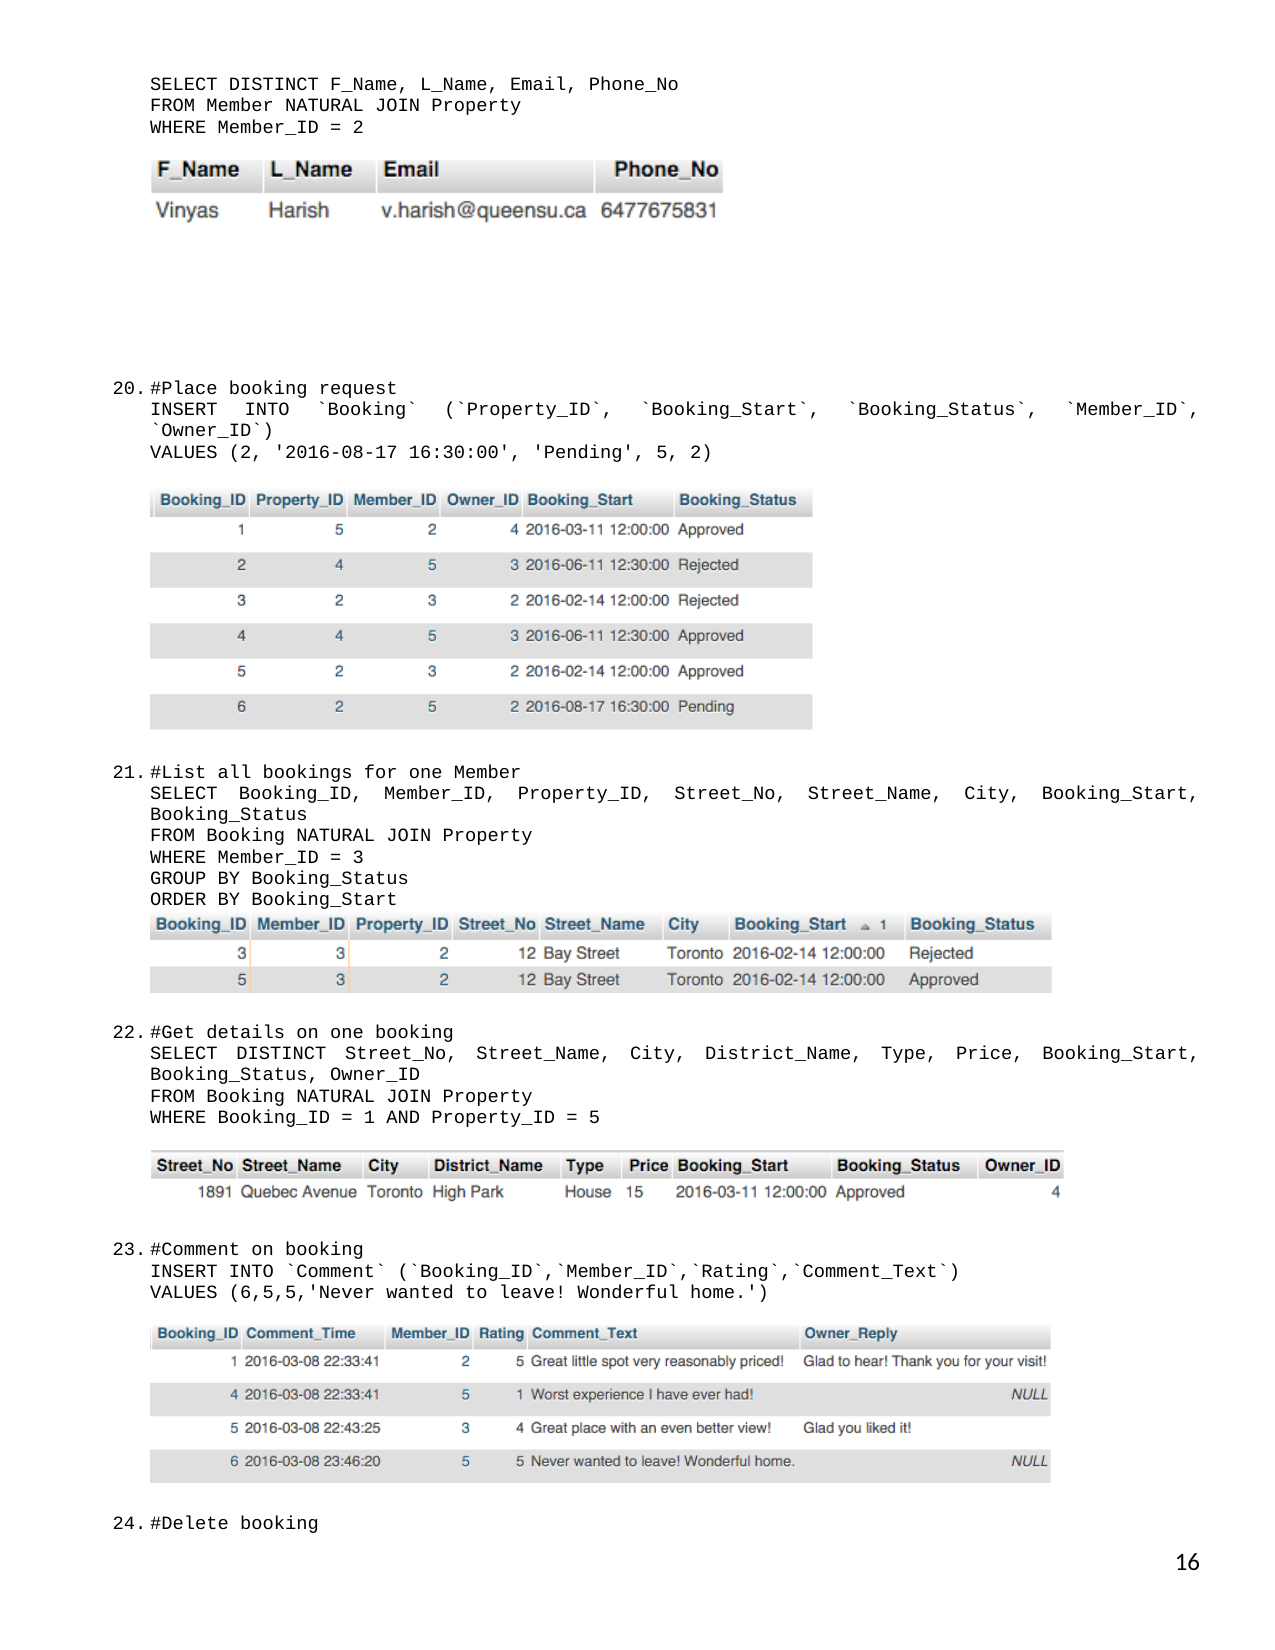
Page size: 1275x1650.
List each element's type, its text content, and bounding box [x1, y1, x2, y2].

picture [150, 485, 815, 732]
list ORDER BY Booking_Start [150, 890, 1200, 911]
list INSERT INTO `Booking` (`Property_ID`, `Booking_Start`, `Booking_Status`, `Member_ID`, `Owner_ID`) [150, 400, 1200, 442]
list WHERE Booking_ID = 1 AND Property_ID = 5 [150, 1108, 1200, 1129]
picture [150, 160, 728, 226]
list SELECT Booking_ID, Member_ID, Property_ID, Street_No, Street_Name, City, Booking_Start, Booking_Status [150, 784, 1200, 826]
picture [150, 911, 1053, 993]
list FROM Booking NATURAL JOIN Property [150, 826, 1200, 847]
list FROM Member NATURAL JOIN Property [150, 96, 1200, 117]
list WHERE Member_ID = 2 [150, 117, 1200, 139]
list SELECT DISTINCT F_Name, L_Name, Email, Phone_No [150, 75, 1200, 96]
list FROM Booking NATURAL JOIN Property [150, 1086, 1200, 1108]
list #List all bookings for one Member [112, 762, 1200, 784]
list VALUES (6,5,5,'Never wanted to leave! Wonderful home.') [150, 1283, 1200, 1304]
list #Place booking request [112, 379, 1200, 400]
list SELECT DISTINCT Street_No, Street_Name, City, District_Name, Type, Price, Booking_Start, Booking_Status, Owner_ID [150, 1044, 1200, 1086]
list #Comment on booking [112, 1240, 1200, 1261]
list GROUP BY Booking_Status [150, 869, 1200, 890]
picture [150, 1325, 1053, 1483]
list #Delete booking [112, 1513, 1200, 1535]
list WHERE Member_ID = 3 [150, 847, 1200, 869]
list #Get details on one booking [112, 1023, 1200, 1044]
list INSERT INTO `Comment` (`Booking_ID`,`Member_ID`,`Rating`,`Comment_Text`) [150, 1261, 1200, 1283]
picture [150, 1150, 1065, 1210]
list VALUES (2, '2016-08-17 16:30:00', 'Pending', 5, 2) [150, 442, 1200, 464]
